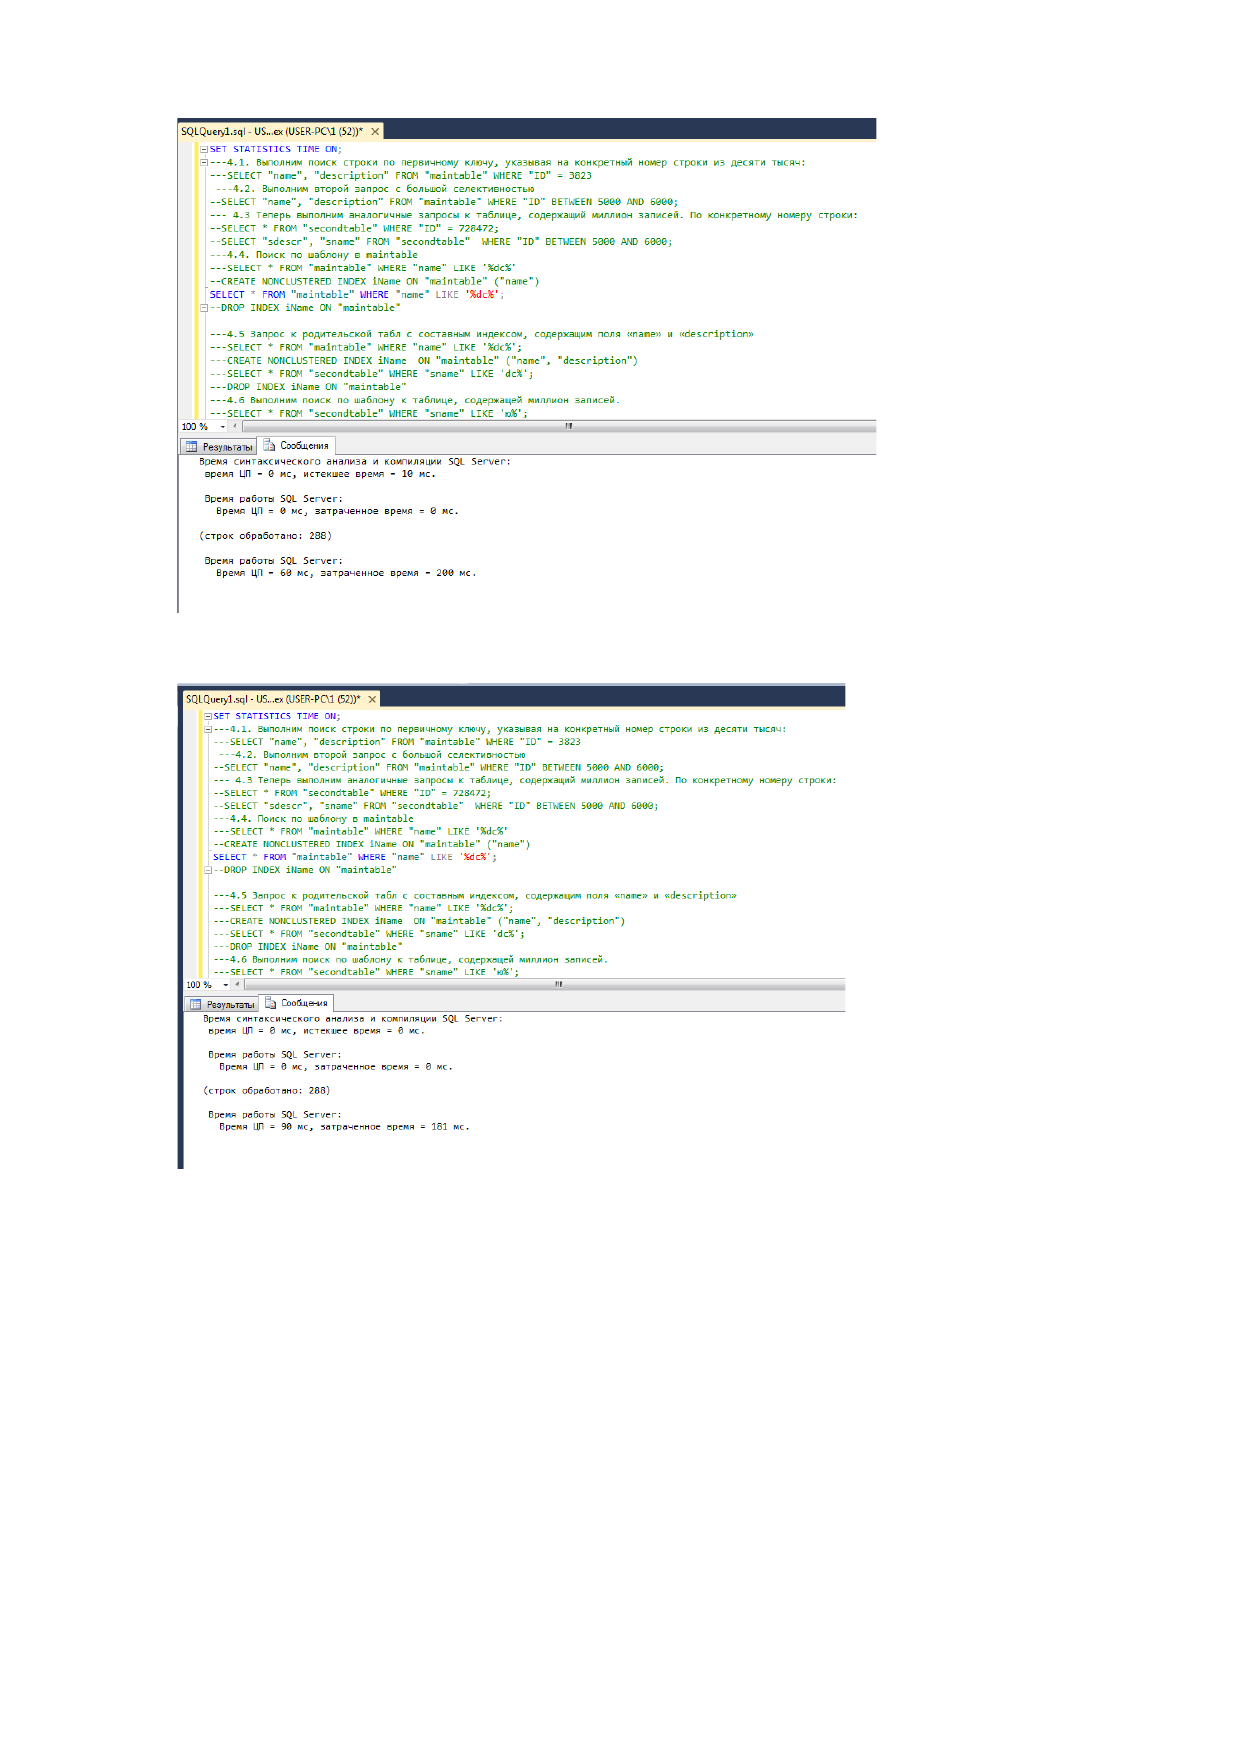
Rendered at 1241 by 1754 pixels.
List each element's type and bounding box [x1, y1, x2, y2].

picture [177, 118, 877, 613]
picture [177, 683, 846, 1169]
